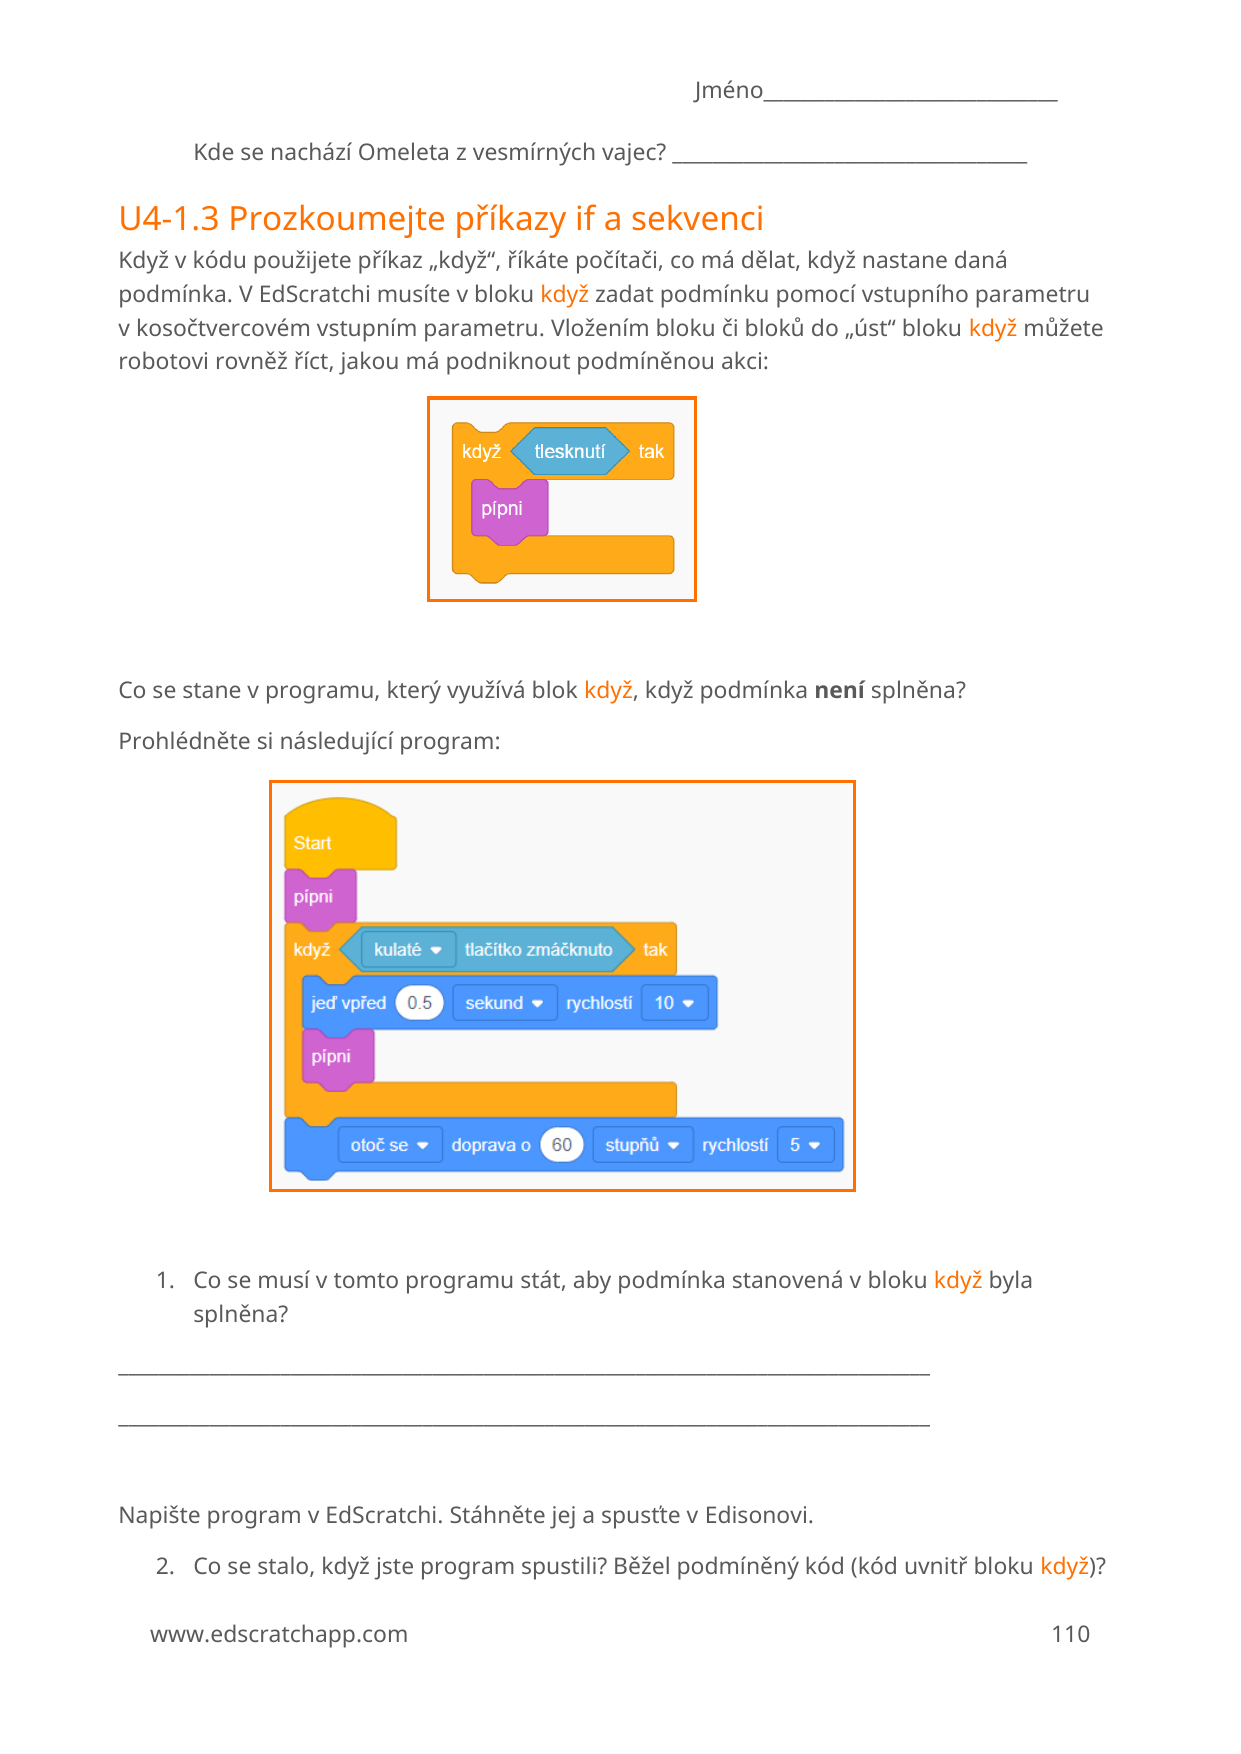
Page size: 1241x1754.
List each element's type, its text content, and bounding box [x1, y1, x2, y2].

list Co se stalo, když jste program spustili? Běžel podmíněný kód (kód uvnitř bloku když)? [156, 1550, 1122, 1581]
text Co se stane v programu, který využívá blok když, když podmínka není splněna? [118, 674, 1122, 706]
text Kde se nachází Omeleta z vesmírných vajec? ___________________________________ [193, 136, 1122, 168]
text ________________________________________________________________________________ [118, 1348, 1122, 1379]
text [118, 1398, 1122, 1430]
subtitle U4-1.3 Prozkoumejte příkazy if a sekvenci [118, 195, 1122, 241]
picture [430, 400, 694, 599]
text Napište program v EdScratchi. Stáhněte jej a spusťte v Edisonovi. [118, 1499, 1122, 1531]
picture [272, 783, 853, 1189]
text Prohlédněte si následující program: [118, 725, 1122, 756]
text Když v kódu použijete příkaz „když“, říkáte počítači, co má dělat, když nastane daná podmínka. V EdScratchi musíte v bloku když zadat podmínku pomocí vstupního parametru v kosočtvercovém vstupním parametru. Vložením bloku či bloků do „úst“ bloku když můžete robotovi rovněž říct, jakou má podniknout podmíněnou akci: [118, 244, 1122, 377]
list Co se musí v tomto programu stát, aby podmínka stanovená v bloku když byla splněna? [156, 1264, 1122, 1329]
